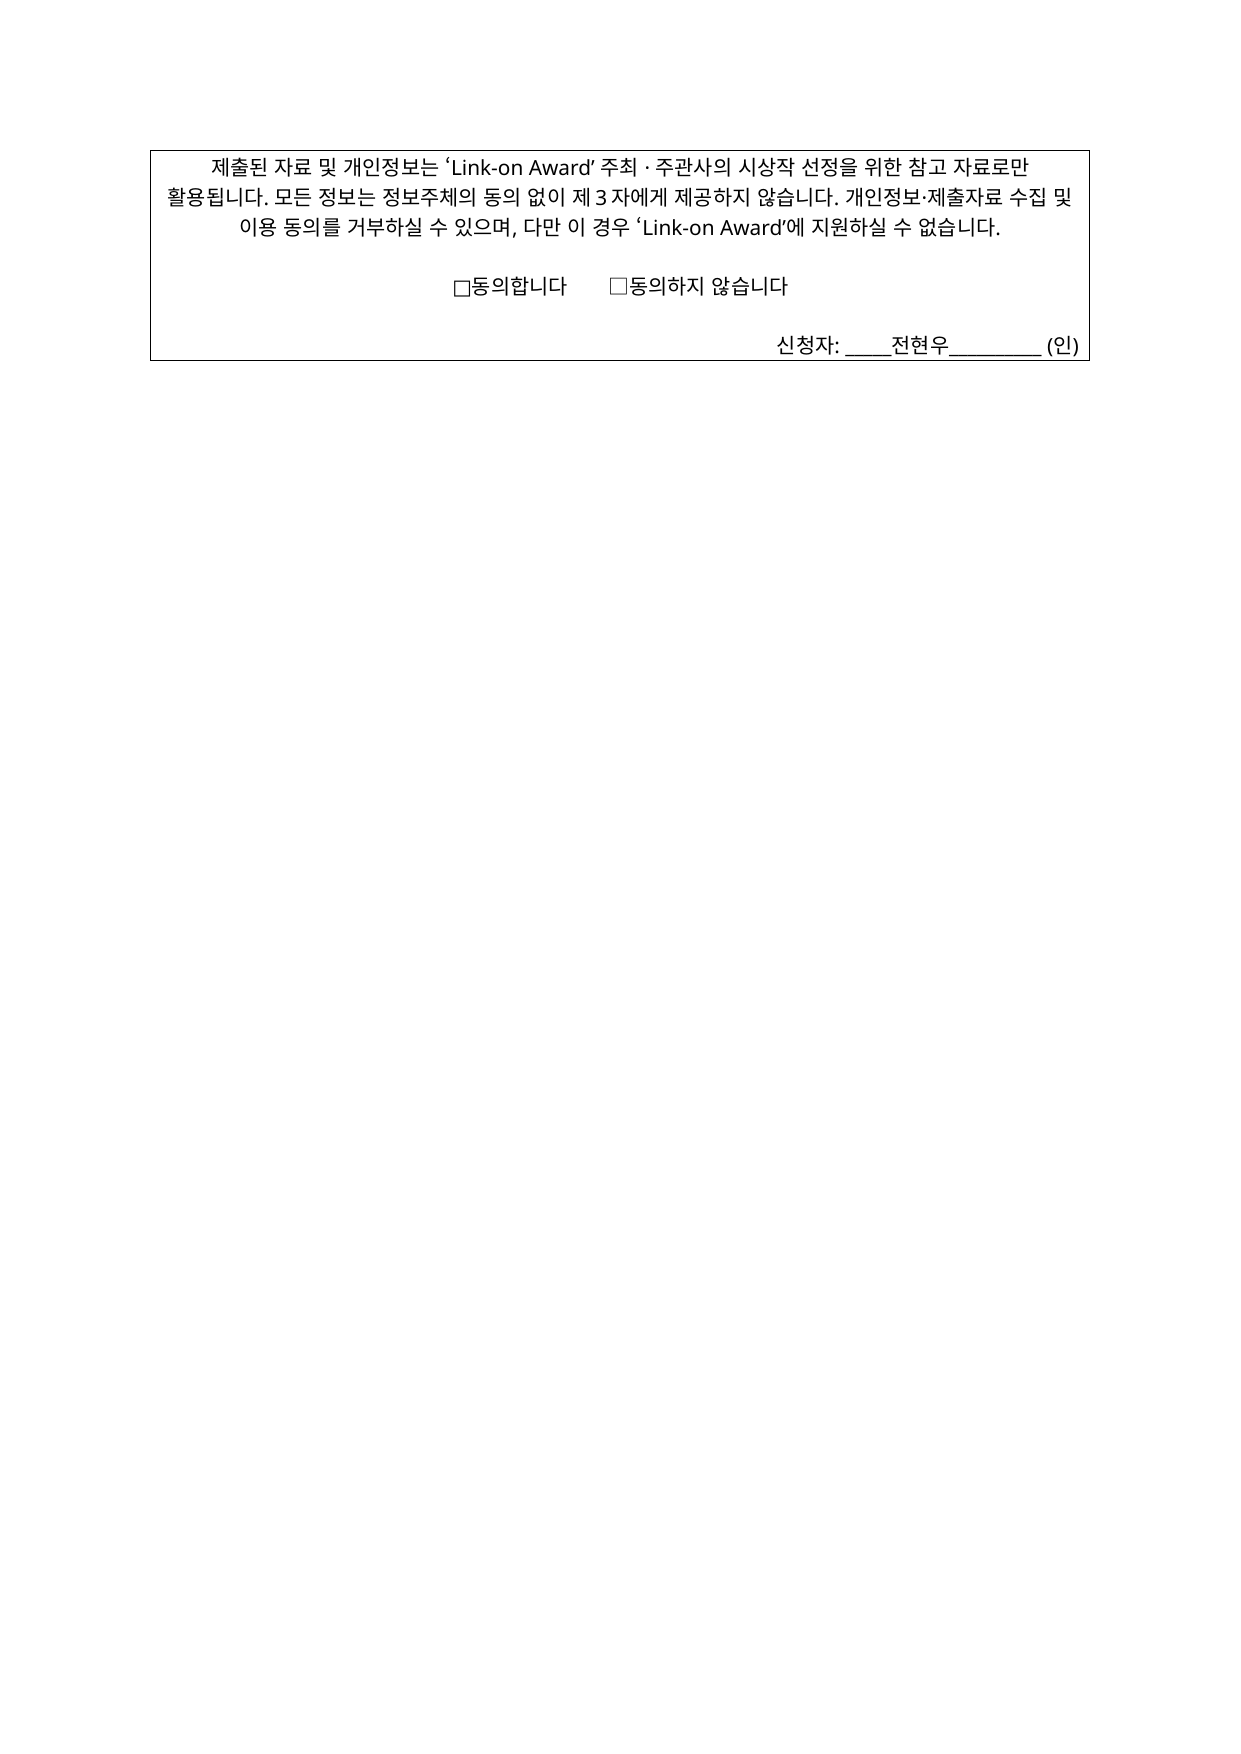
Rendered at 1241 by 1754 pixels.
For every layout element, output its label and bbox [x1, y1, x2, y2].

table_cell [151, 151, 1089, 359]
